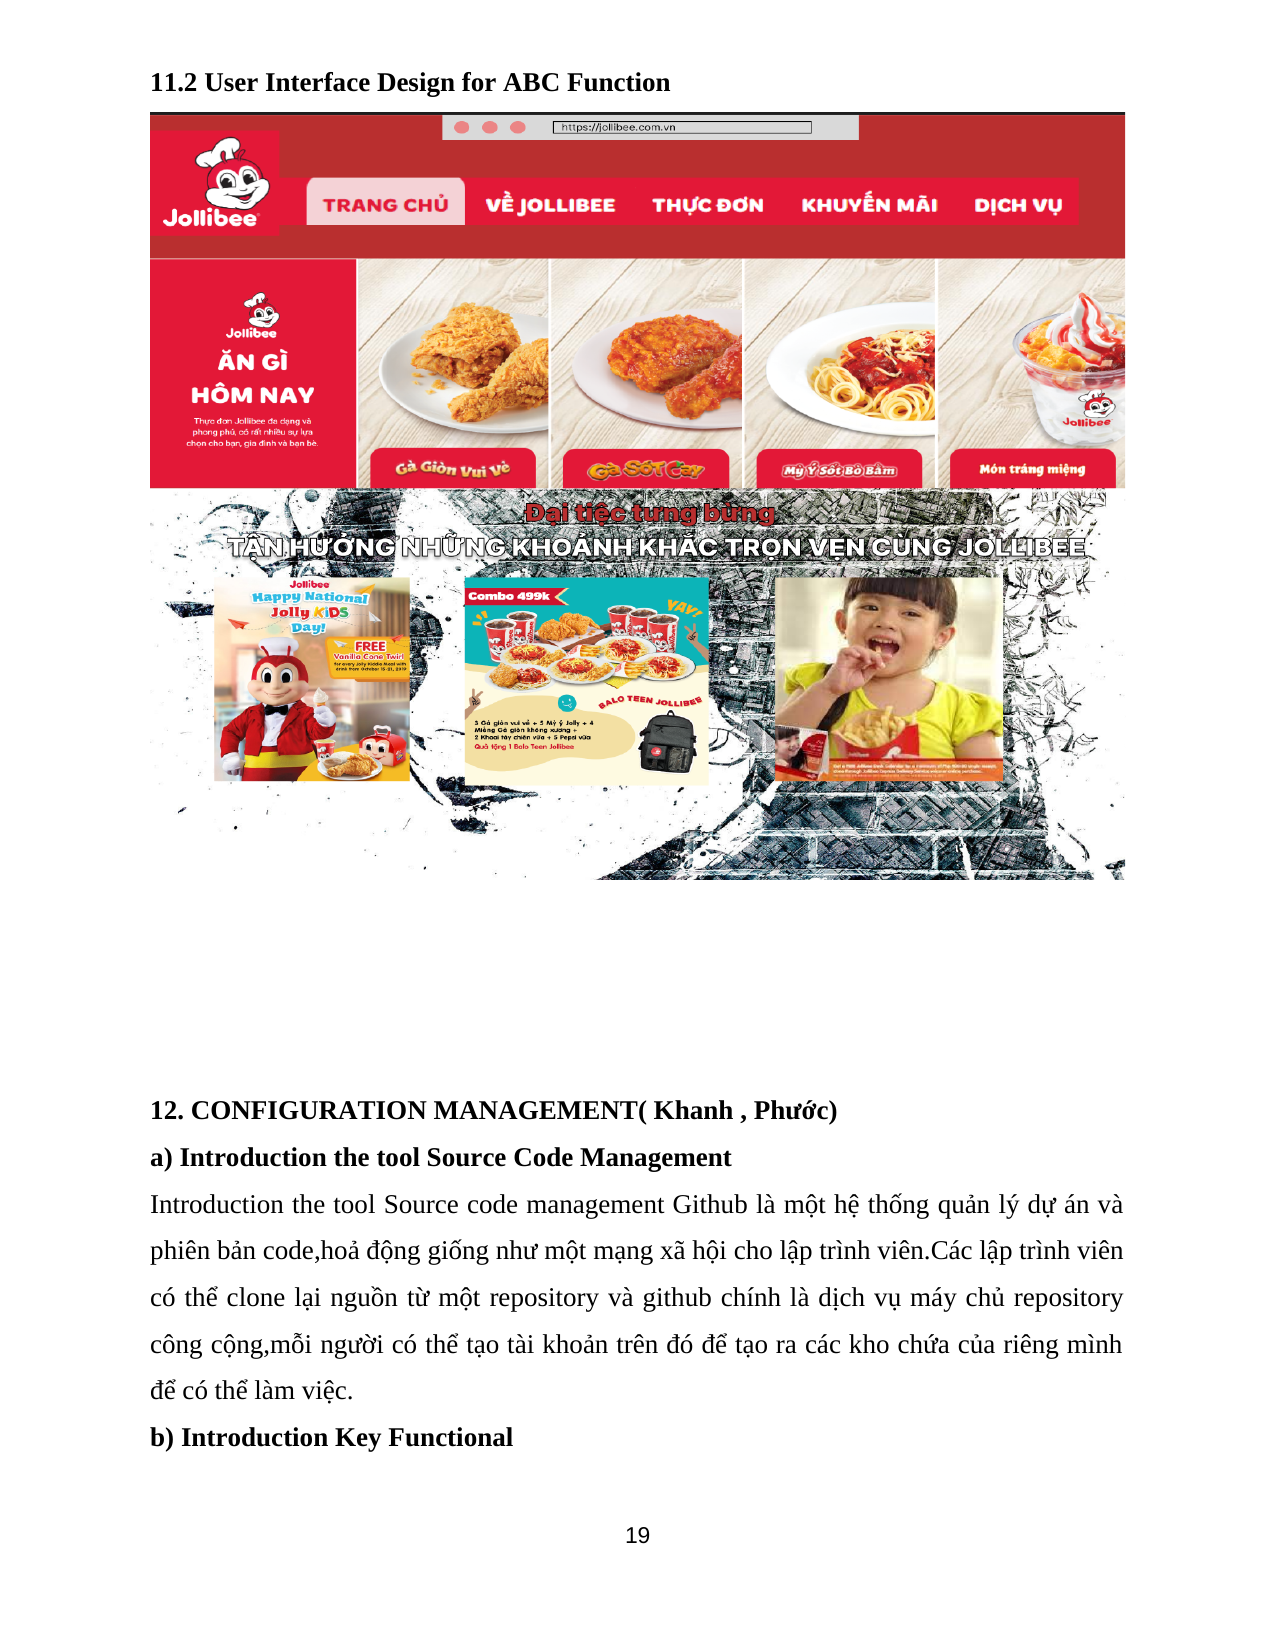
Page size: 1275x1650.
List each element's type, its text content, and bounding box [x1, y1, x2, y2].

text a) Introduction the tool Source Code Management [150, 1141, 1125, 1172]
text 12. CONFIGURATION MANAGEMENT( Khanh , Phước) [150, 1094, 1125, 1126]
picture [150, 112, 1125, 880]
text b) Introduction Key Functional [150, 1421, 1125, 1452]
text Introduction the tool Source code management Github là một hệ thống quản lý dự án và phiên bản code,hoả động giống như một mạng xã hội cho lập trình viên.Các lập trình viên có thể clone lại nguồn từ một repository và github chính là dịch vụ máy chủ repository công cộng,mỗi người có thể tạo tài khoản trên đó để tạo ra các kho chứa của riêng mình để có thể làm việc. [150, 1188, 1125, 1406]
text 11.2 User Interface Design for ABC Function [150, 66, 1125, 97]
